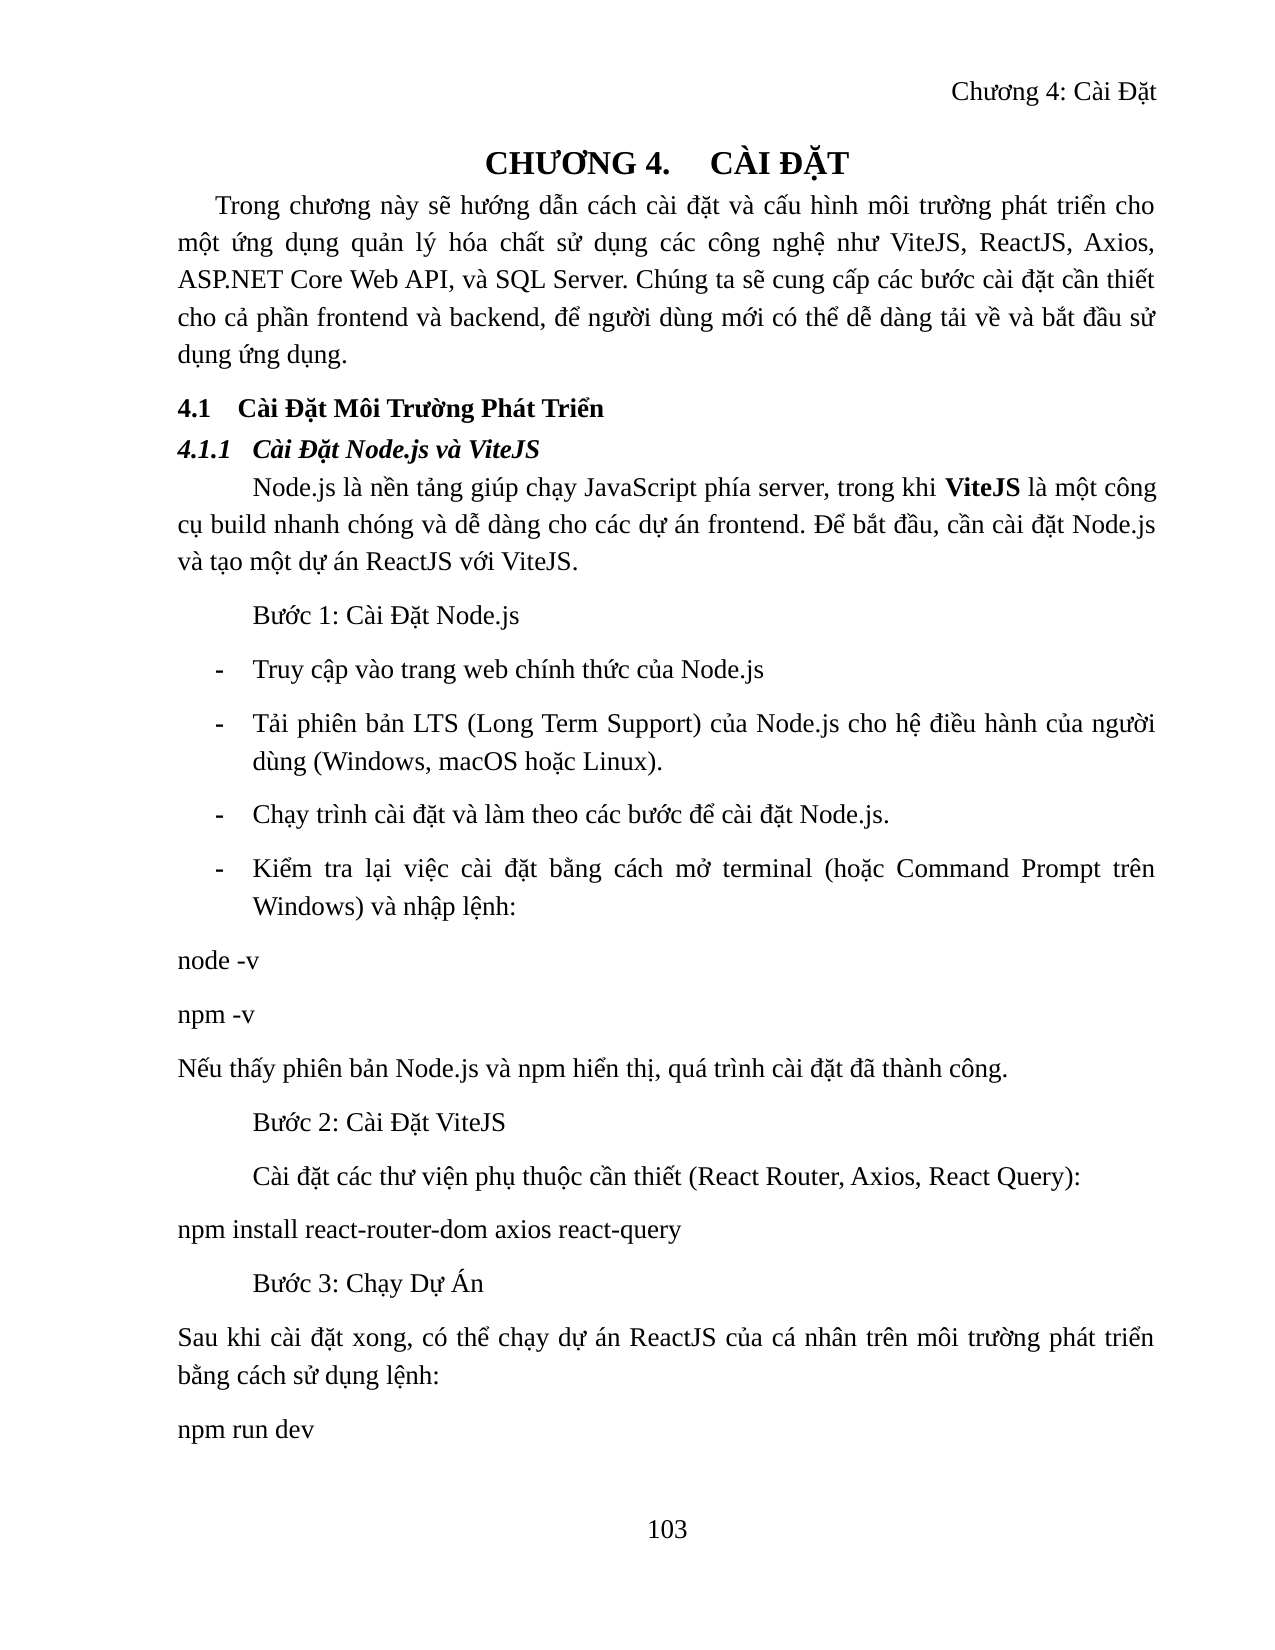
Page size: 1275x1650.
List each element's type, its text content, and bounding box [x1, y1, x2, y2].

list Chạy trình cài đặt và làm theo các bước để cài đặt Node.js. [215, 799, 1157, 830]
text Node.js là nền tảng giúp chạy JavaScript phía server, trong khi ViteJS là một công cụ build nhanh chóng và dễ dàng cho các dự án frontend. Để bắt đầu, cần cài đặt Node.js và tạo một dự án ReactJS với ViteJS. [177, 471, 1157, 577]
subtitle CÀI ĐẶT [177, 143, 1157, 181]
text Bước 1: Cài Đặt Node.js [252, 599, 1157, 631]
text Trong chương này sẽ hướng dẫn cách cài đặt và cấu hình môi trường phát triển cho một ứng dụng quản lý hóa chất sử dụng các công nghệ như ViteJS, ReactJS, Axios, ASP.NET Core Web API, và SQL Server. Chúng ta sẽ cung cấp các bước cài đặt cần thiết cho cả phần frontend và backend, để người dùng mới có thể dễ dàng tải về và bắt đầu sử dụng ứng dụng. [177, 189, 1157, 369]
list Kiểm tra lại việc cài đặt bằng cách mở terminal (hoặc Command Prompt trên Windows) và nhập lệnh: [215, 853, 1157, 921]
subtitle Cài Đặt Môi Trường Phát Triển [177, 392, 1157, 423]
text npm run dev [177, 1413, 1157, 1444]
subtitle Cài Đặt Node.js và ViteJS [177, 434, 1157, 465]
text Cài đặt các thư viện phụ thuộc cần thiết (React Router, Axios, React Query): [252, 1160, 1157, 1191]
text Nếu thấy phiên bản Node.js và npm hiển thị, quá trình cài đặt đã thành công. [177, 1052, 1157, 1083]
text node -v [177, 944, 1157, 975]
text npm install react-router-dom axios react-query [177, 1214, 1157, 1245]
list Tải phiên bản LTS (Long Term Support) của Node.js cho hệ điều hành của người dùng (Windows, macOS hoặc Linux). [215, 707, 1157, 776]
text npm -v [177, 998, 1157, 1029]
text Bước 3: Chạy Dự Án [252, 1268, 1157, 1299]
text Sau khi cài đặt xong, có thể chạy dự án ReactJS của cá nhân trên môi trường phát triển bằng cách sử dụng lệnh: [177, 1322, 1157, 1390]
list Truy cập vào trang web chính thức của Node.js [215, 653, 1157, 684]
text Bước 2: Cài Đặt ViteJS [252, 1106, 1157, 1137]
